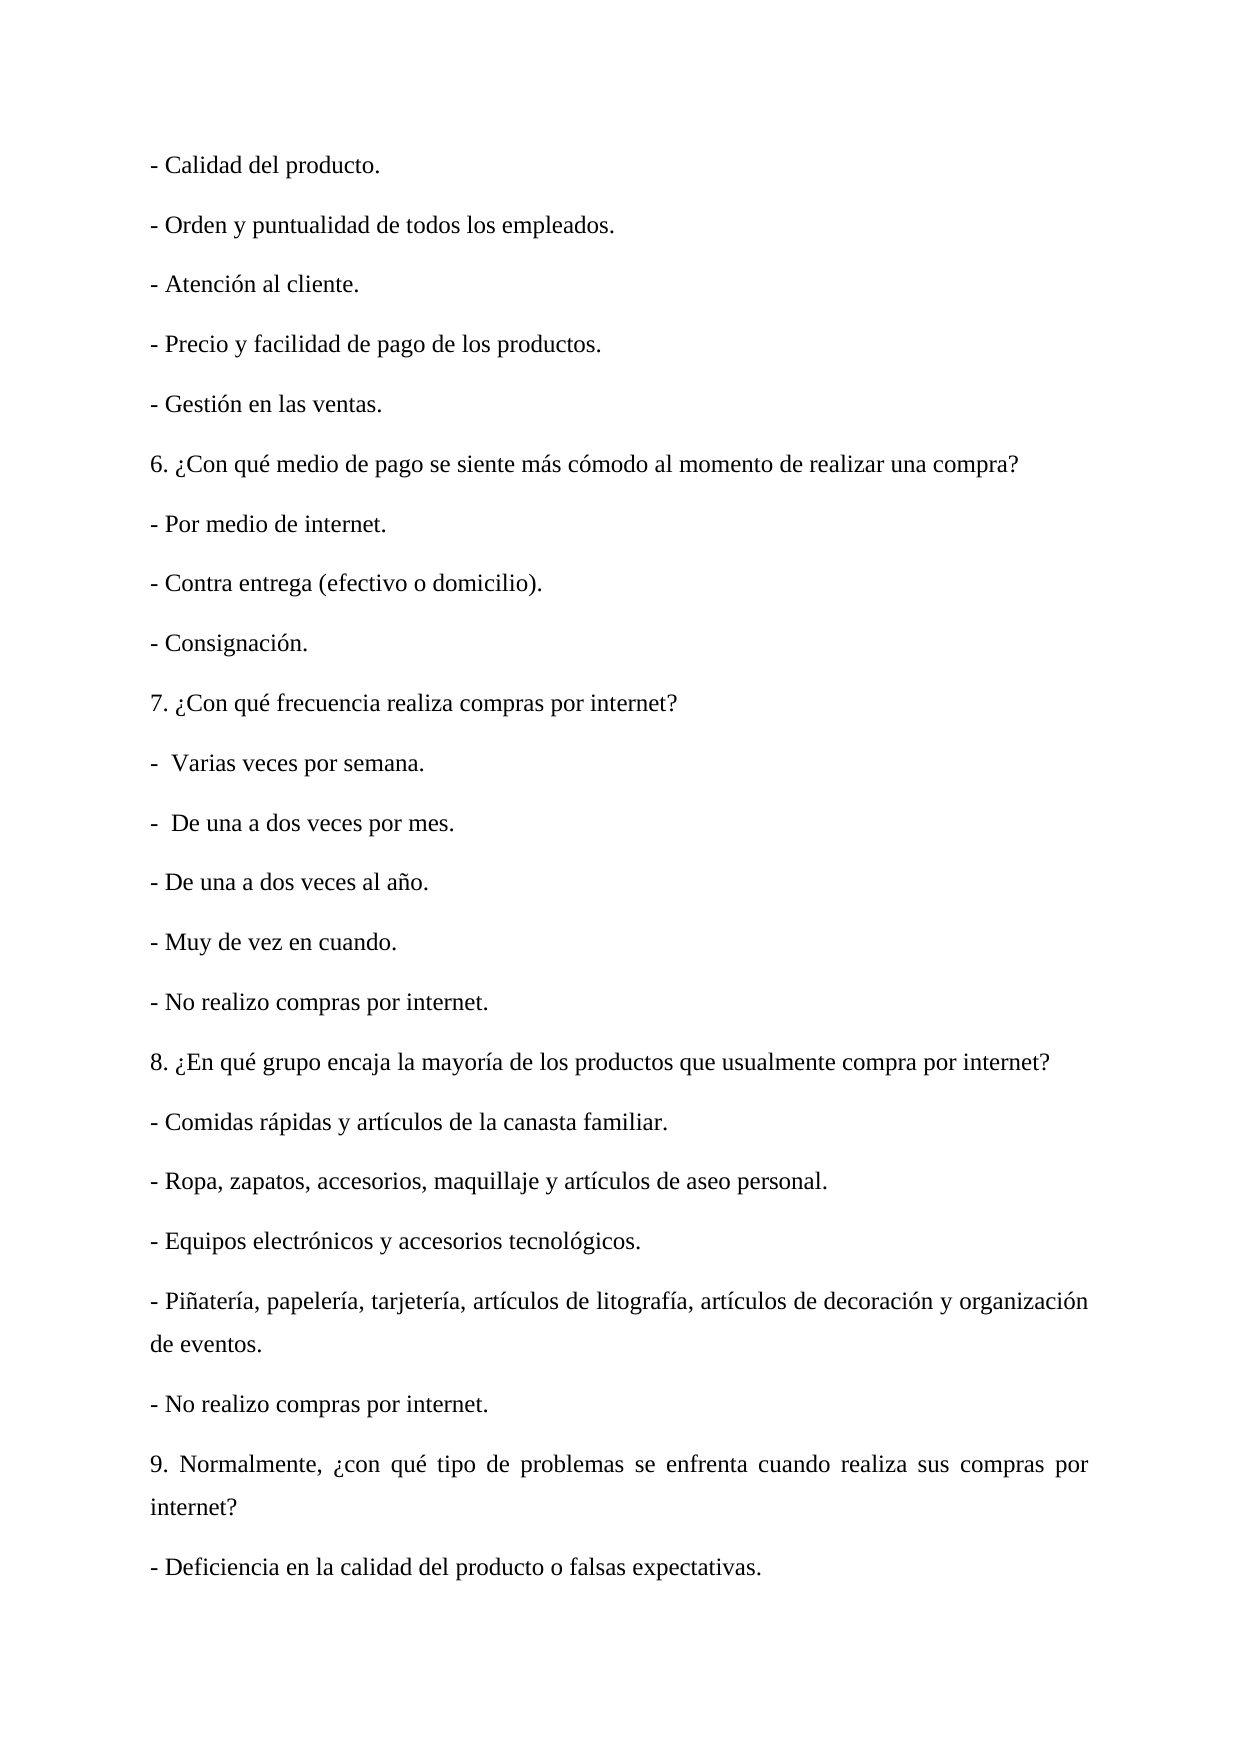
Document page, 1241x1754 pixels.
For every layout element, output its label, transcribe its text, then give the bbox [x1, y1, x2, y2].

text - Piñatería, papelería, tarjetería, artículos de litografía, artículos de decoración y organización de eventos. [150, 1286, 1090, 1358]
text - No realizo compras por internet. [150, 987, 1090, 1016]
text - Por medio de internet. [150, 509, 1090, 537]
text 6. ¿Con qué medio de pago se siente más cómodo al momento de realizar una compra? [150, 449, 1090, 478]
text - Atención al cliente. [150, 269, 1090, 298]
text - De una a dos veces al año. [150, 867, 1090, 896]
text - Consignación. [150, 628, 1090, 657]
text - Muy de vez en cuando. [150, 927, 1090, 956]
text - Contra entrega (efectivo o domicilio). [150, 568, 1090, 597]
text - De una a dos veces por mes. [150, 808, 1090, 836]
text - Orden y puntualidad de todos los empleados. [150, 210, 1090, 238]
text - Ropa, zapatos, accesorios, maquillaje y artículos de aseo personal. [150, 1166, 1090, 1195]
text 8. ¿En qué grupo encaja la mayoría de los productos que usualmente compra por internet? [150, 1047, 1090, 1076]
text - Comidas rápidas y artículos de la canasta familiar. [150, 1107, 1090, 1135]
text - Equipos electrónicos y accesorios tecnológicos. [150, 1226, 1090, 1255]
text - Calidad del producto. [150, 150, 1090, 179]
text - Varias veces por semana. [150, 748, 1090, 777]
text - Deficiencia en la calidad del producto o falsas expectativas. [150, 1552, 1090, 1580]
text - Gestión en las ventas. [150, 389, 1090, 418]
text - Precio y facilidad de pago de los productos. [150, 329, 1090, 358]
text - No realizo compras por internet. [150, 1389, 1090, 1418]
text 9. Normalmente, ¿con qué tipo de problemas se enfrenta cuando realiza sus compras por internet? [150, 1449, 1090, 1521]
text 7. ¿Con qué frecuencia realiza compras por internet? [150, 688, 1090, 717]
